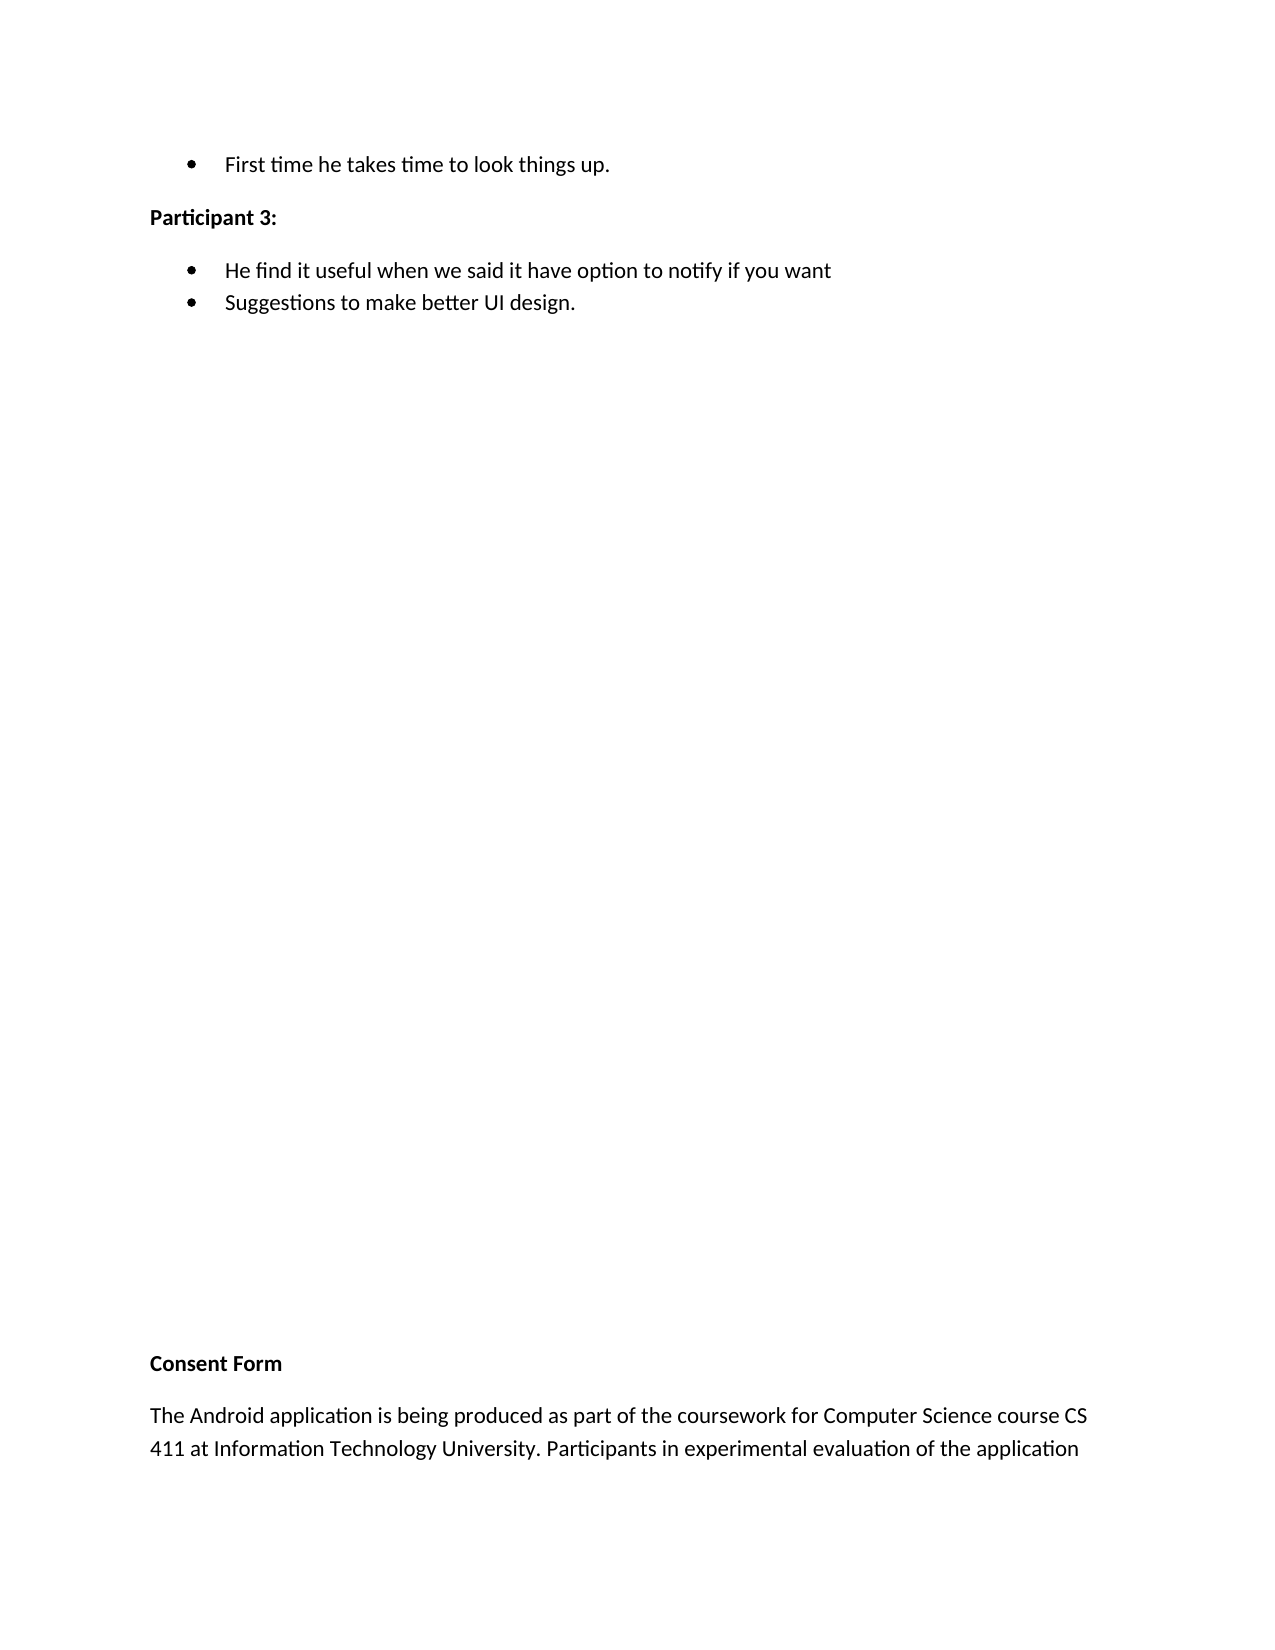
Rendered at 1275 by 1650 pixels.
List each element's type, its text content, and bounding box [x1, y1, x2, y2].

list Suggestions to make better UI design. [187, 288, 1125, 316]
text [150, 1402, 1125, 1462]
list First time he takes time to look things up. [187, 150, 1125, 178]
text Consent Form [150, 1349, 1125, 1377]
list He find it useful when we said it have option to notify if you want [187, 256, 1125, 284]
text Participant 3: [150, 203, 1125, 231]
